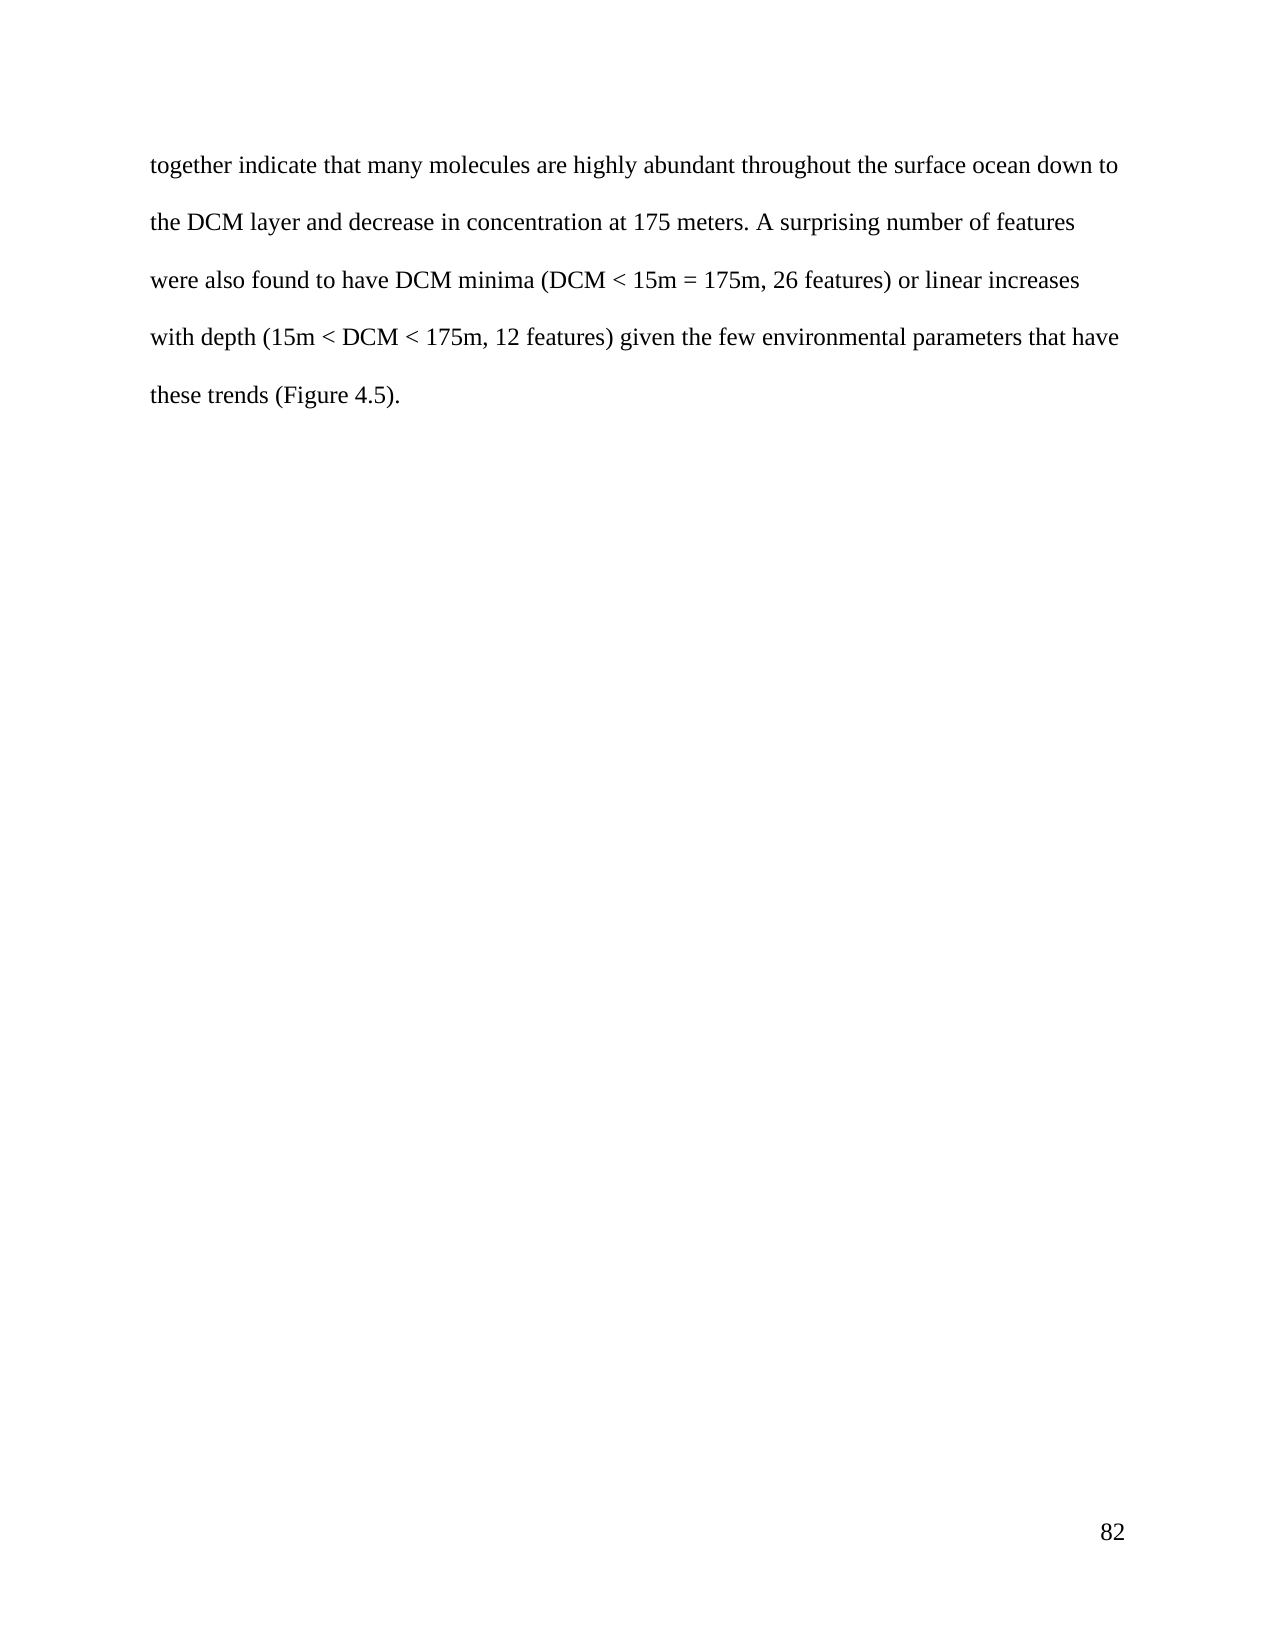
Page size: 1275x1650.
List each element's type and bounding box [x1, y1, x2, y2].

text [150, 150, 1125, 409]
